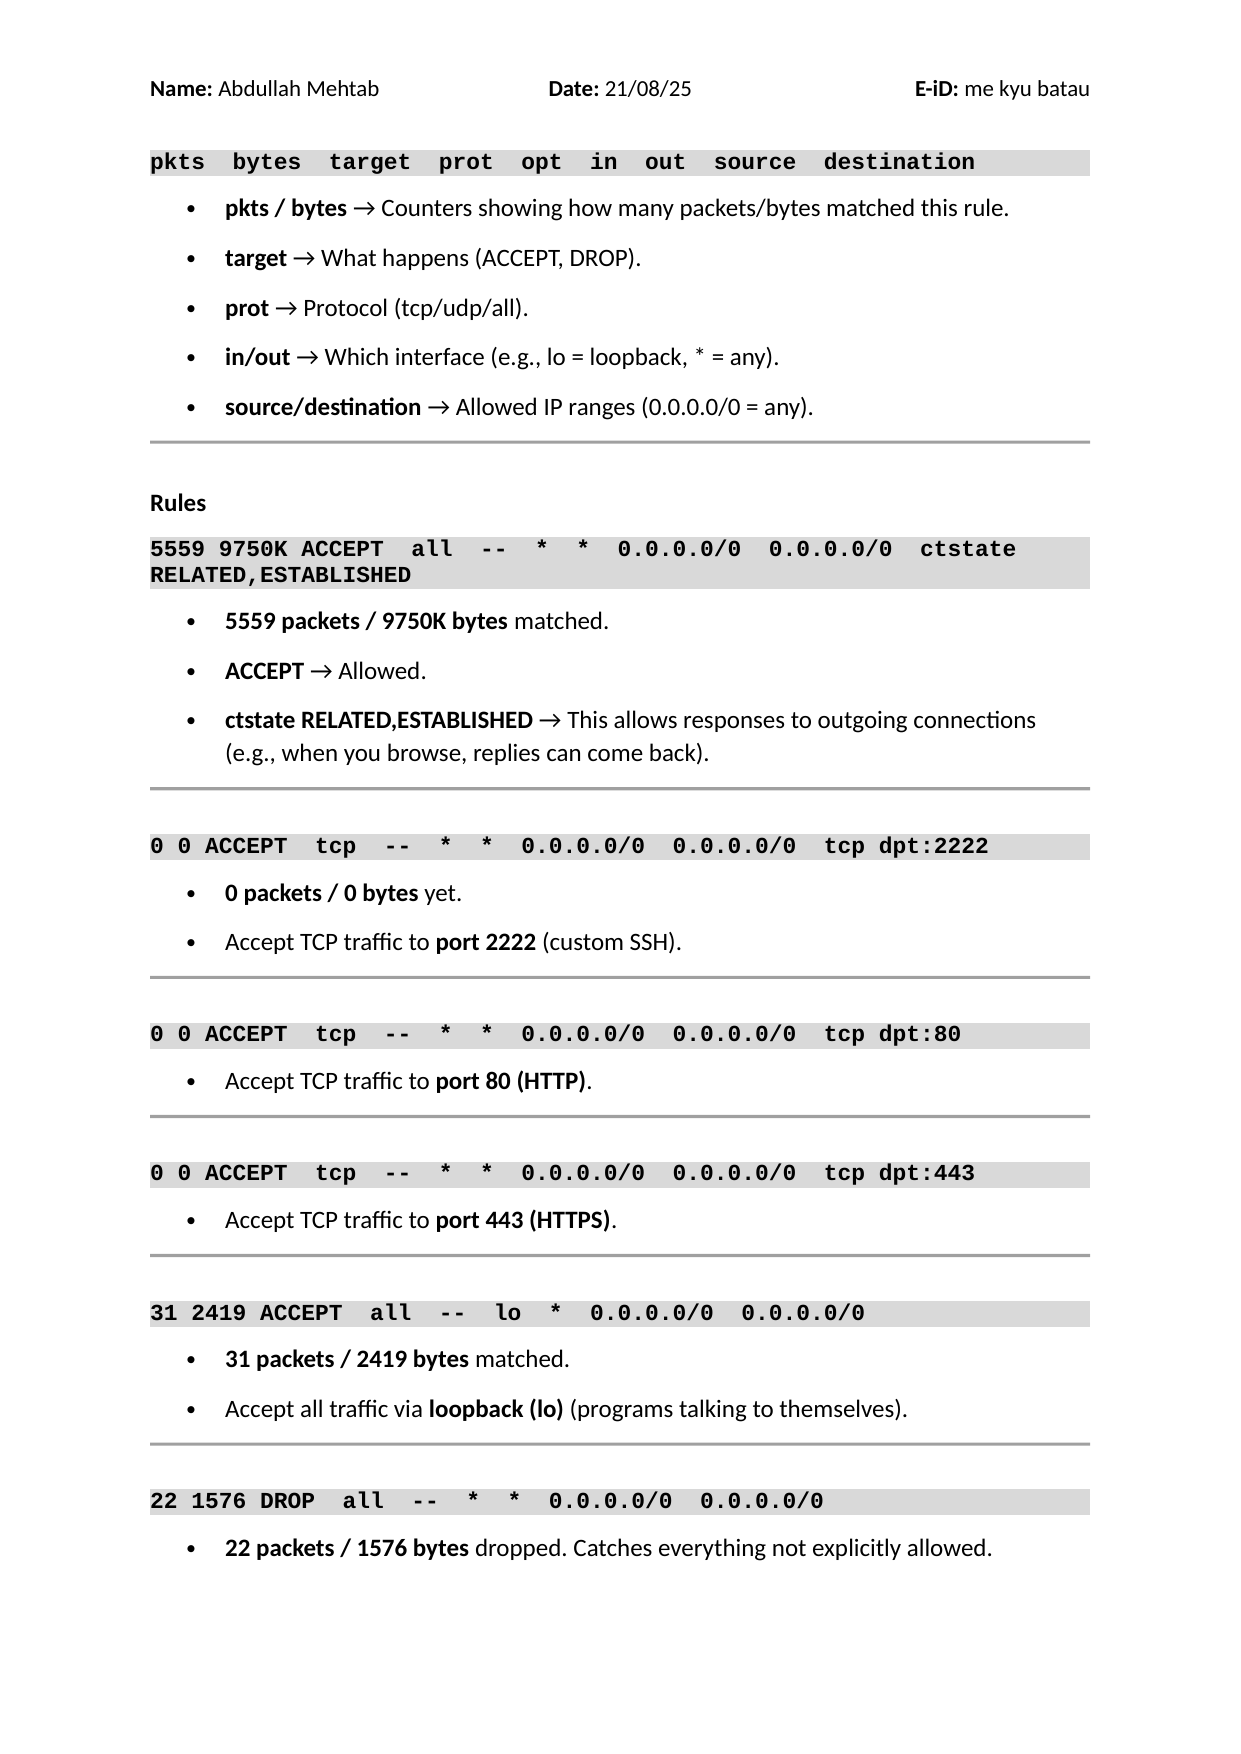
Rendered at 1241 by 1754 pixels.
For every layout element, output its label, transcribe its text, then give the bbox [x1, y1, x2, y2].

list 0 packets / 0 bytes yet. [187, 877, 1090, 907]
list in/out → Which interface (e.g., lo = loopback, * = any). [187, 341, 1090, 372]
list Accept TCP traffic to port 443 (HTTPS). [187, 1204, 1090, 1235]
text 31 2419 ACCEPT all -- lo * 0.0.0.0/0 0.0.0.0/0 [150, 1301, 1090, 1327]
text Rules [150, 487, 1090, 518]
list ACCEPT → Allowed. [187, 655, 1090, 686]
text 0 0 ACCEPT tcp -- * * 0.0.0.0/0 0.0.0.0/0 tcp dpt:2222 [150, 834, 1090, 860]
list ctstate RELATED,ESTABLISHED → This allows responses to outgoing connections (e.g., when you browse, replies can come back). [187, 705, 1090, 768]
list Accept TCP traffic to port 2222 (custom SSH). [187, 926, 1090, 957]
list Accept all traffic via loopback (lo) (programs talking to themselves). [187, 1393, 1090, 1423]
text 5559 9750K ACCEPT all -- * * 0.0.0.0/0 0.0.0.0/0 ctstate RELATED,ESTABLISHED [150, 537, 1090, 589]
list pkts / bytes → Counters showing how many packets/bytes matched this rule. [187, 193, 1090, 223]
text pkts bytes target prot opt in out source destination [150, 150, 1090, 176]
text 0 0 ACCEPT tcp -- * * 0.0.0.0/0 0.0.0.0/0 tcp dpt:443 [150, 1162, 1090, 1188]
list target → What happens (ACCEPT, DROP). [187, 242, 1090, 273]
text 22 1576 DROP all -- * * 0.0.0.0/0 0.0.0.0/0 [150, 1489, 1090, 1515]
list prot → Protocol (tcp/udp/all). [187, 292, 1090, 322]
list Accept TCP traffic to port 80 (HTTP). [187, 1065, 1090, 1096]
list source/destination → Allowed IP ranges (0.0.0.0/0 = any). [187, 391, 1090, 421]
list 5559 packets / 9750K bytes matched. [187, 606, 1090, 636]
list 31 packets / 2419 bytes matched. [187, 1343, 1090, 1374]
list 22 packets / 1576 bytes dropped. Catches everything not explicitly allowed. [187, 1532, 1090, 1563]
text 0 0 ACCEPT tcp -- * * 0.0.0.0/0 0.0.0.0/0 tcp dpt:80 [150, 1023, 1090, 1049]
